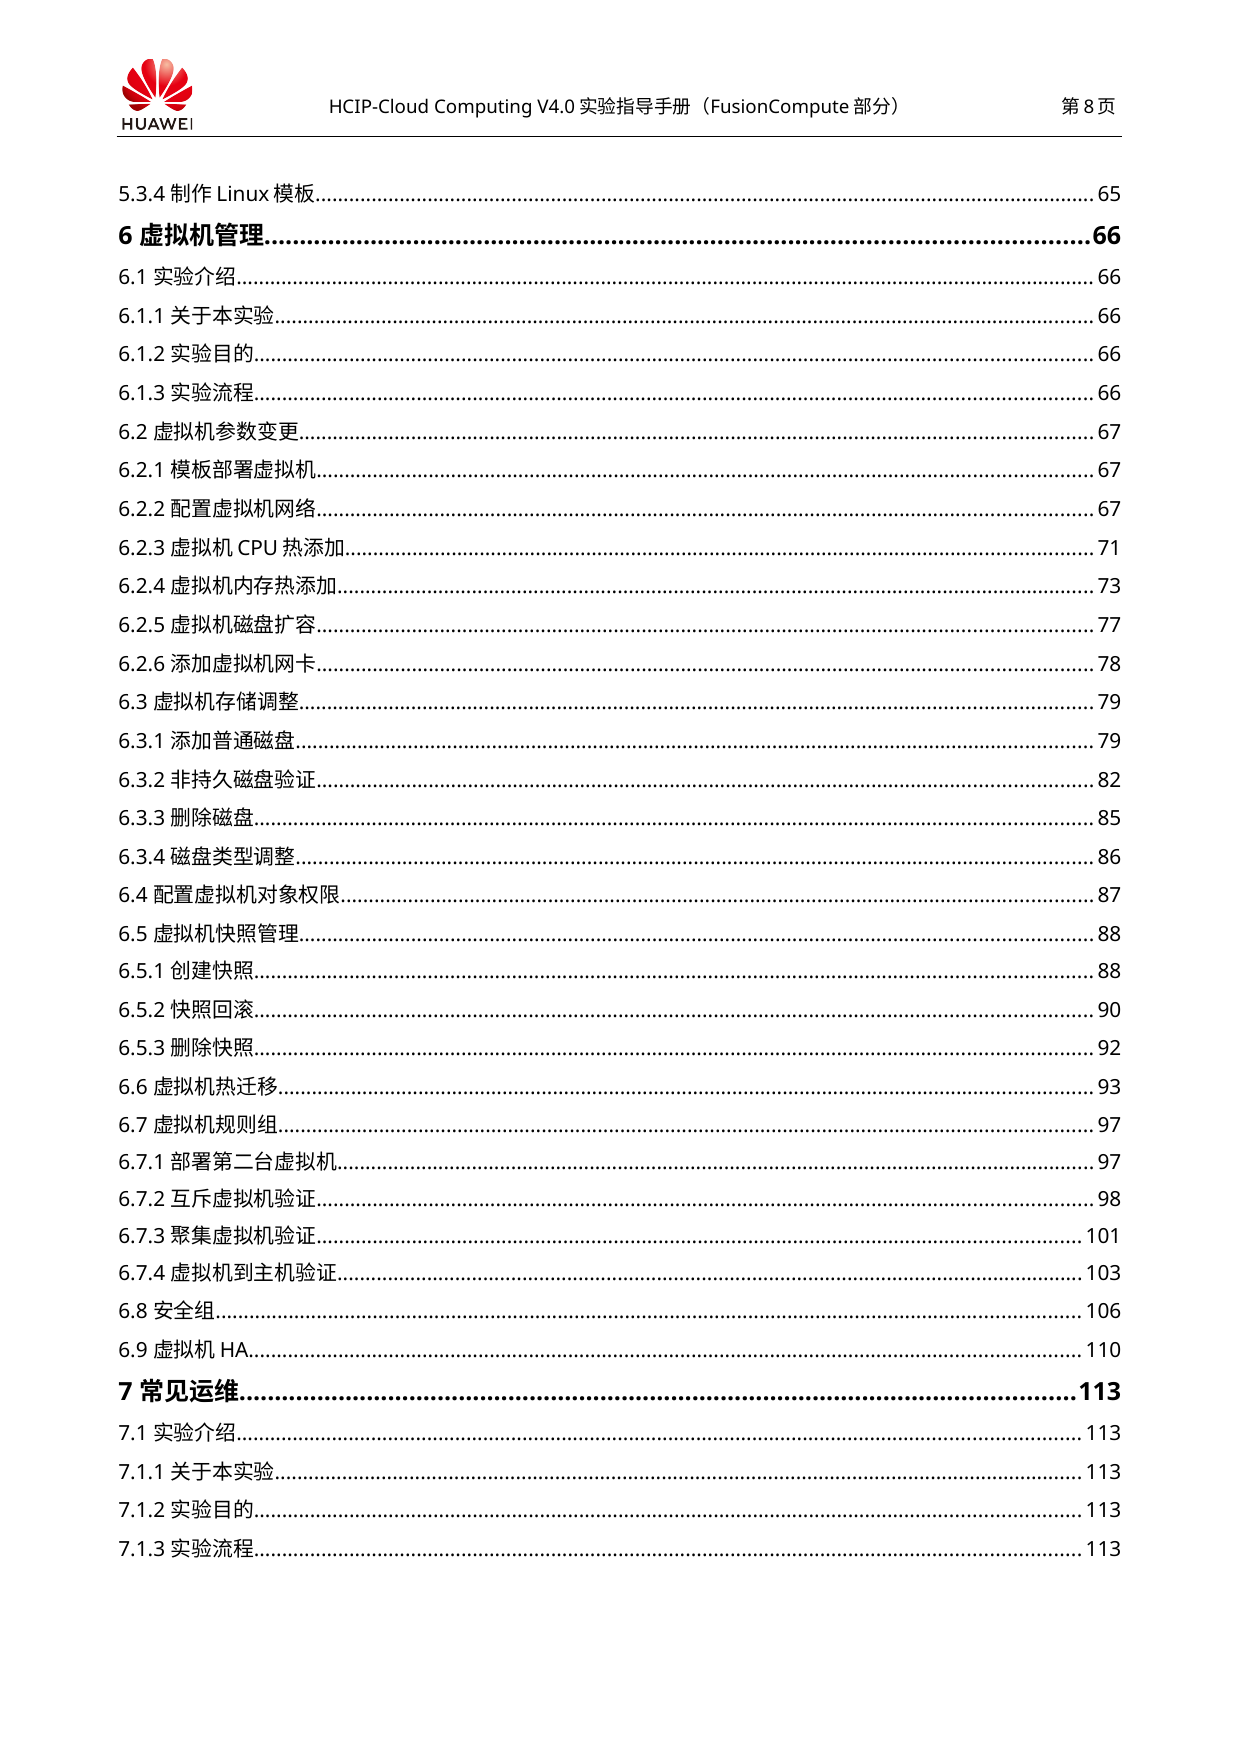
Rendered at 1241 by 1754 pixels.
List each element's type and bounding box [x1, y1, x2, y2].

picture [122, 59, 193, 130]
